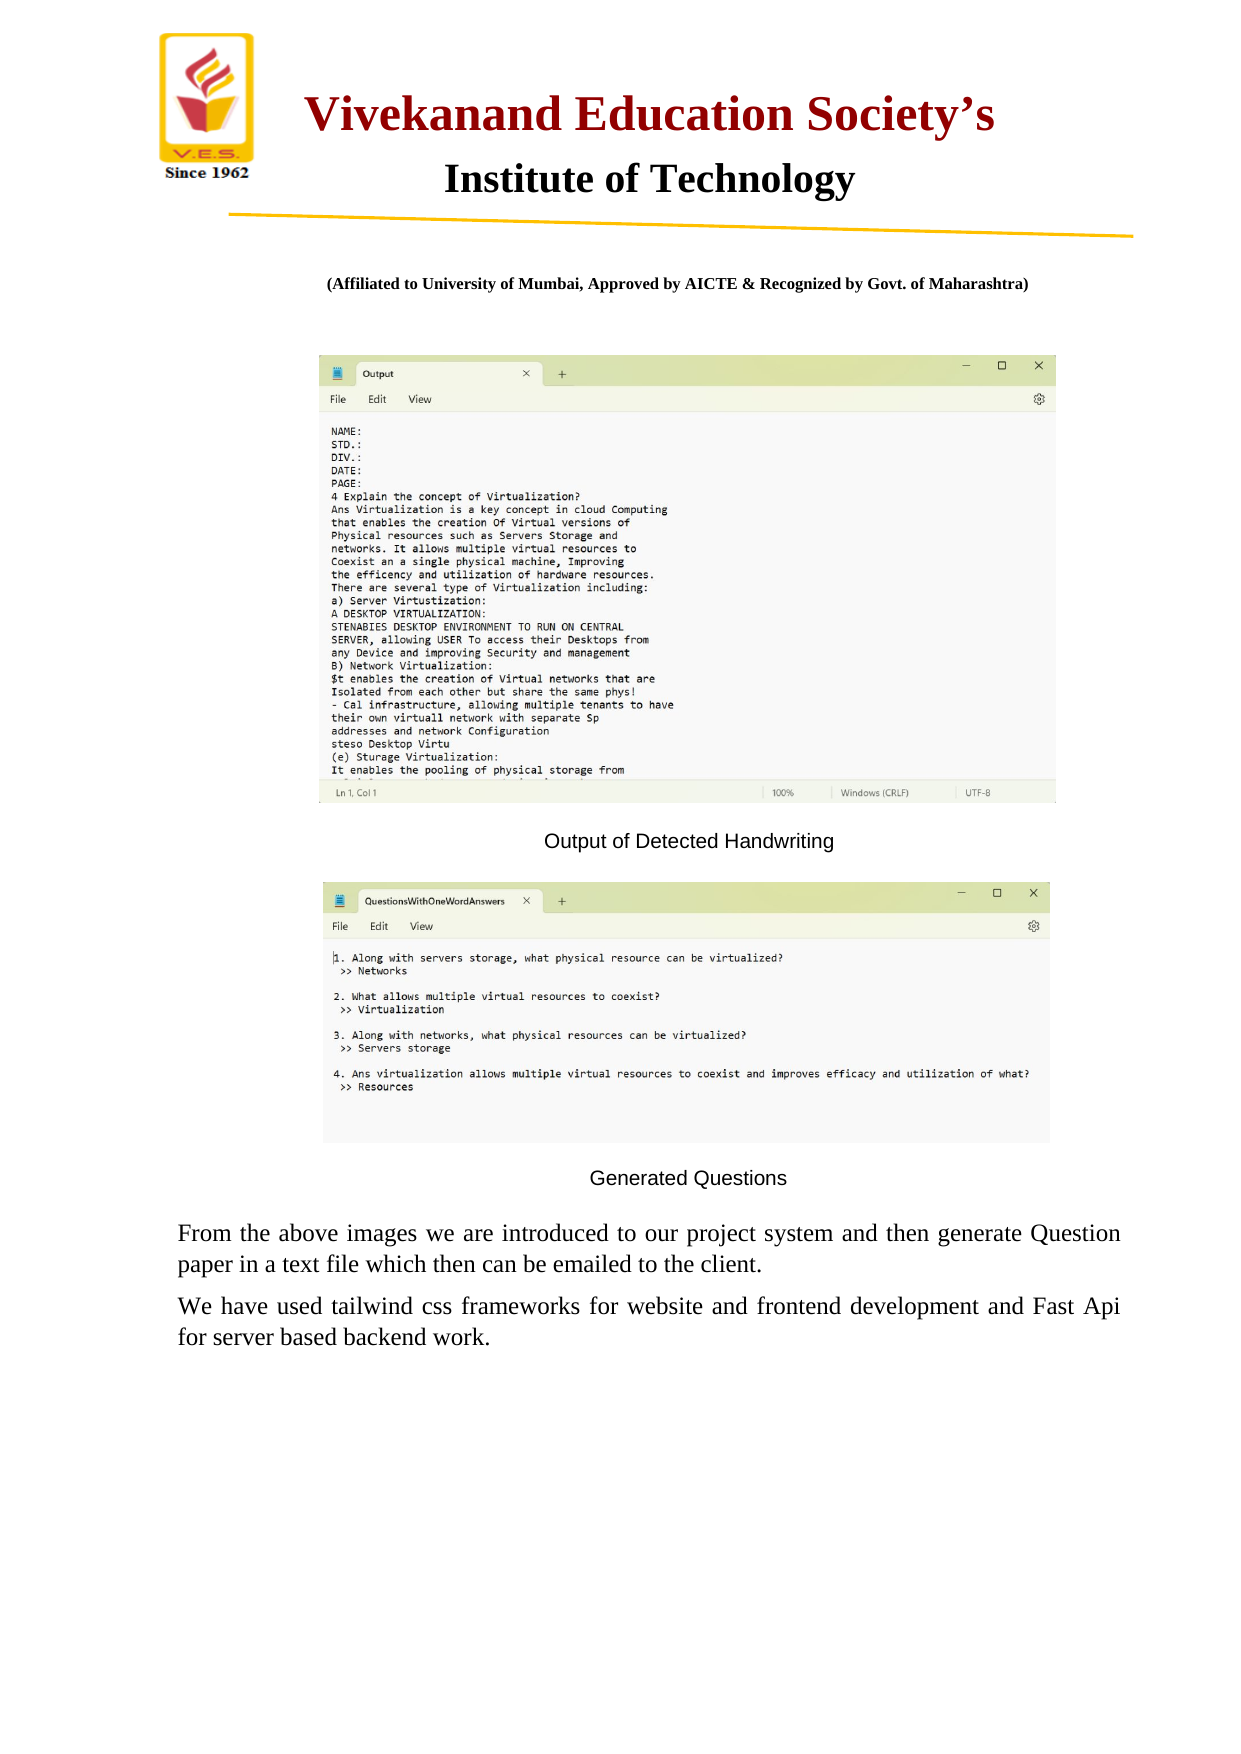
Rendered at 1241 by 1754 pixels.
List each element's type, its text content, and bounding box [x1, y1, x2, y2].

picture [158, 33, 259, 182]
picture [319, 355, 1056, 803]
text From the above images we are introduced to our project system and then generate Question paper in a text file which then can be emailed to the client. [177, 1218, 1122, 1278]
picture [323, 882, 1050, 1143]
text We have used tailwind css frameworks for website and frontend development and Fast Api for server based backend work. [177, 1291, 1122, 1351]
